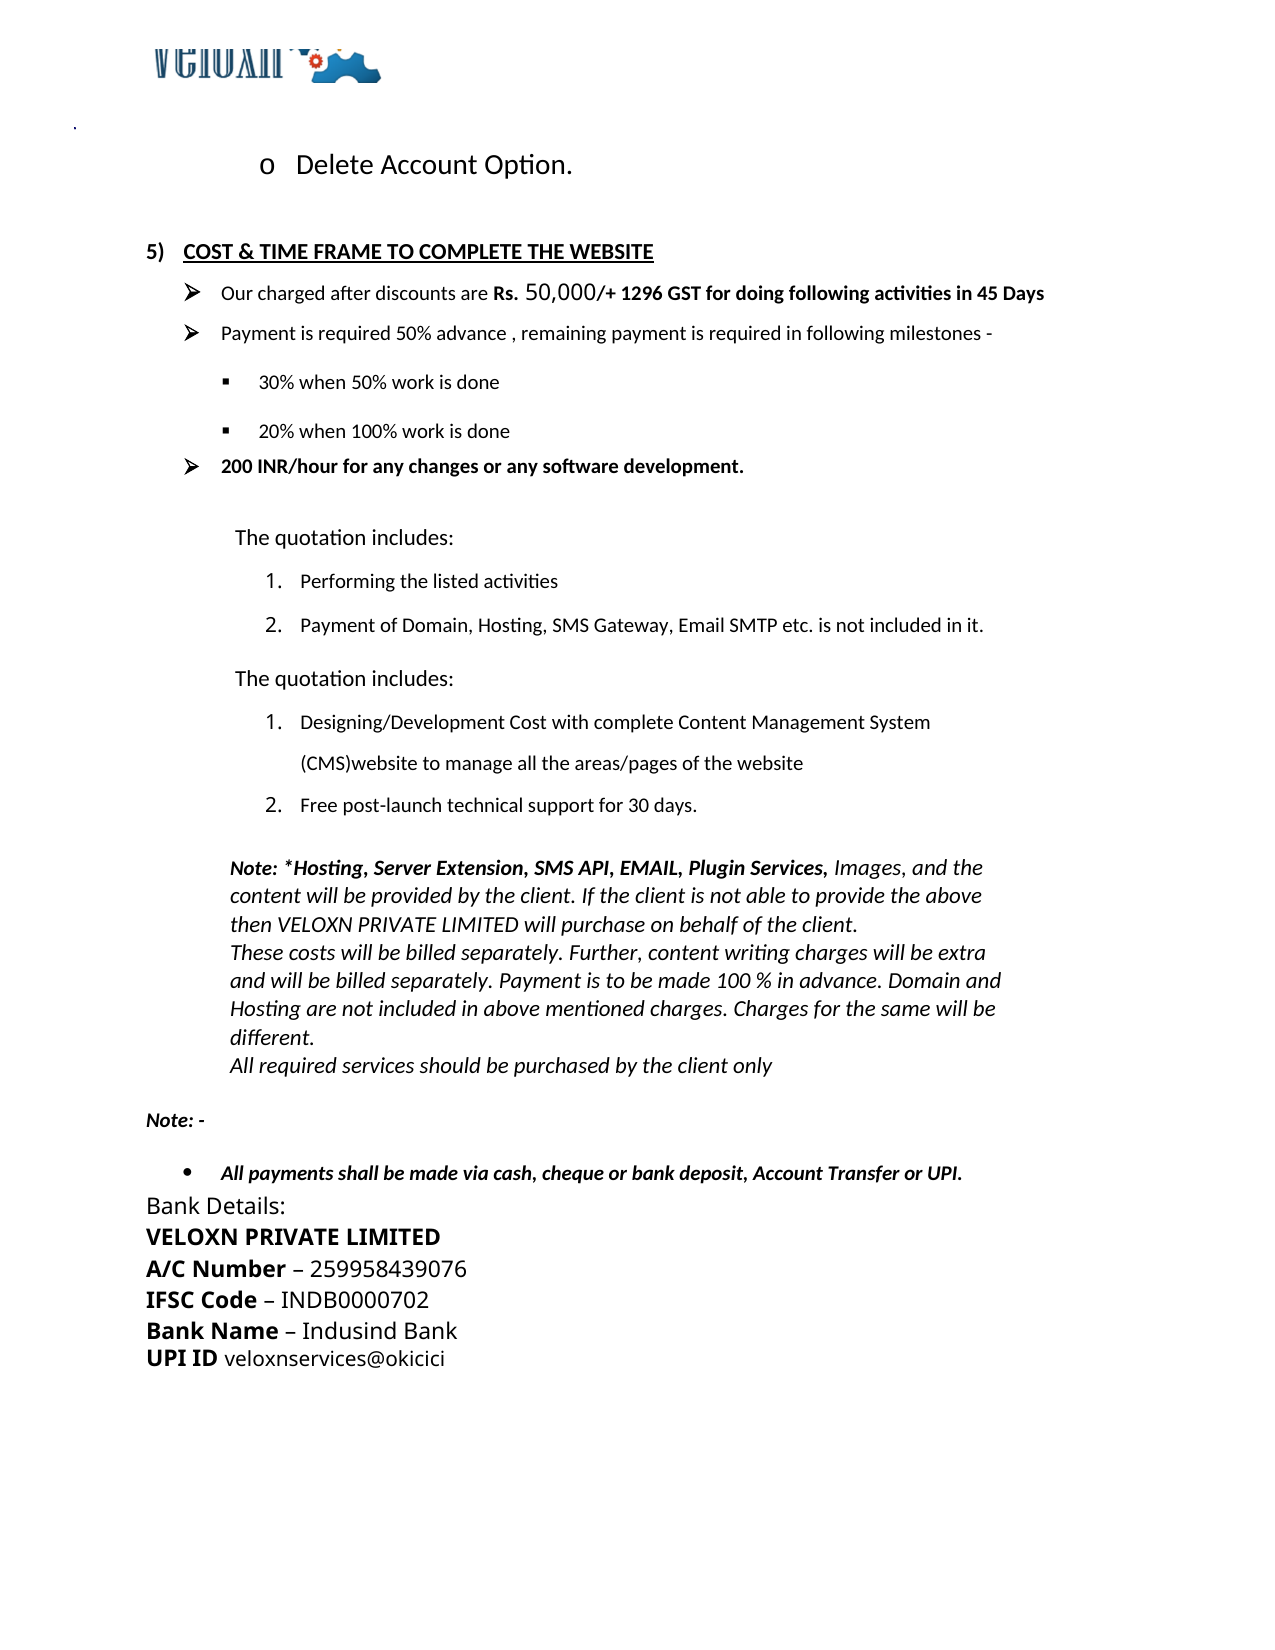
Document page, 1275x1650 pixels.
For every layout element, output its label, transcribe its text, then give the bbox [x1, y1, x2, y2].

list Payment is required 50% advance , remaining payment is required in following milestones - [183, 320, 1044, 345]
text The quotation includes: [235, 523, 1096, 551]
text Bank Details: [146, 1190, 1096, 1221]
text All required services should be purchased by the client only [230, 1051, 1096, 1079]
list Our charged after discounts are Rs. 50,000/+ 1296 GST for doing following activities in 45 Days [183, 276, 1096, 307]
text Note: - [146, 1107, 1096, 1133]
subtitle COST & TIME FRAME TO COMPLETE THE WEBSITE [146, 237, 1096, 265]
list Payment of Domain, Hosting, SMS Gateway, Email SMTP etc. is not included in it. [265, 610, 1096, 639]
list Delete Account Option. [258, 146, 1096, 183]
text Bank Name – Indusind Bank [146, 1315, 1096, 1346]
text A/C Number – 259958439076 [146, 1252, 1096, 1284]
list Designing/Development Cost with complete Content Management System (CMS)website to manage all the areas/pages of the website [265, 707, 987, 776]
list Free post-launch technical support for 30 days. [265, 790, 1096, 818]
list Performing the listed activities [265, 566, 987, 594]
text VELOXN PRIVATE LIMITED [146, 1221, 1096, 1252]
picture [145, 49, 382, 83]
text The quotation includes: [235, 664, 1096, 693]
list 30% when 50% work is done [221, 369, 1044, 394]
text IFSC Code – INDB0000702 [146, 1284, 1096, 1315]
list 200 INR/hour for any changes or any software development. [183, 454, 1096, 479]
list All payments shall be made via cash, cheque or bank deposit, Account Transfer or UPI. [183, 1158, 1096, 1186]
text These costs will be billed separately. Further, content writing charges will be extra and will be billed separately. Payment is to be made 100 % in advance. Domain and Hosting are not included in above mentioned charges. Charges for the same will be different. [230, 938, 1021, 1051]
text UPI ID veloxnservices@okicici [146, 1346, 1096, 1372]
text Note: *Hosting, Server Extension, SMS API, EMAIL, Plugin Services, Images, and the content will be provided by the client. If the client is not able to provide the above then VELOXN PRIVATE LIMITED will purchase on behalf of the client. [230, 853, 1021, 938]
list 20% when 100% work is done [221, 418, 1044, 443]
